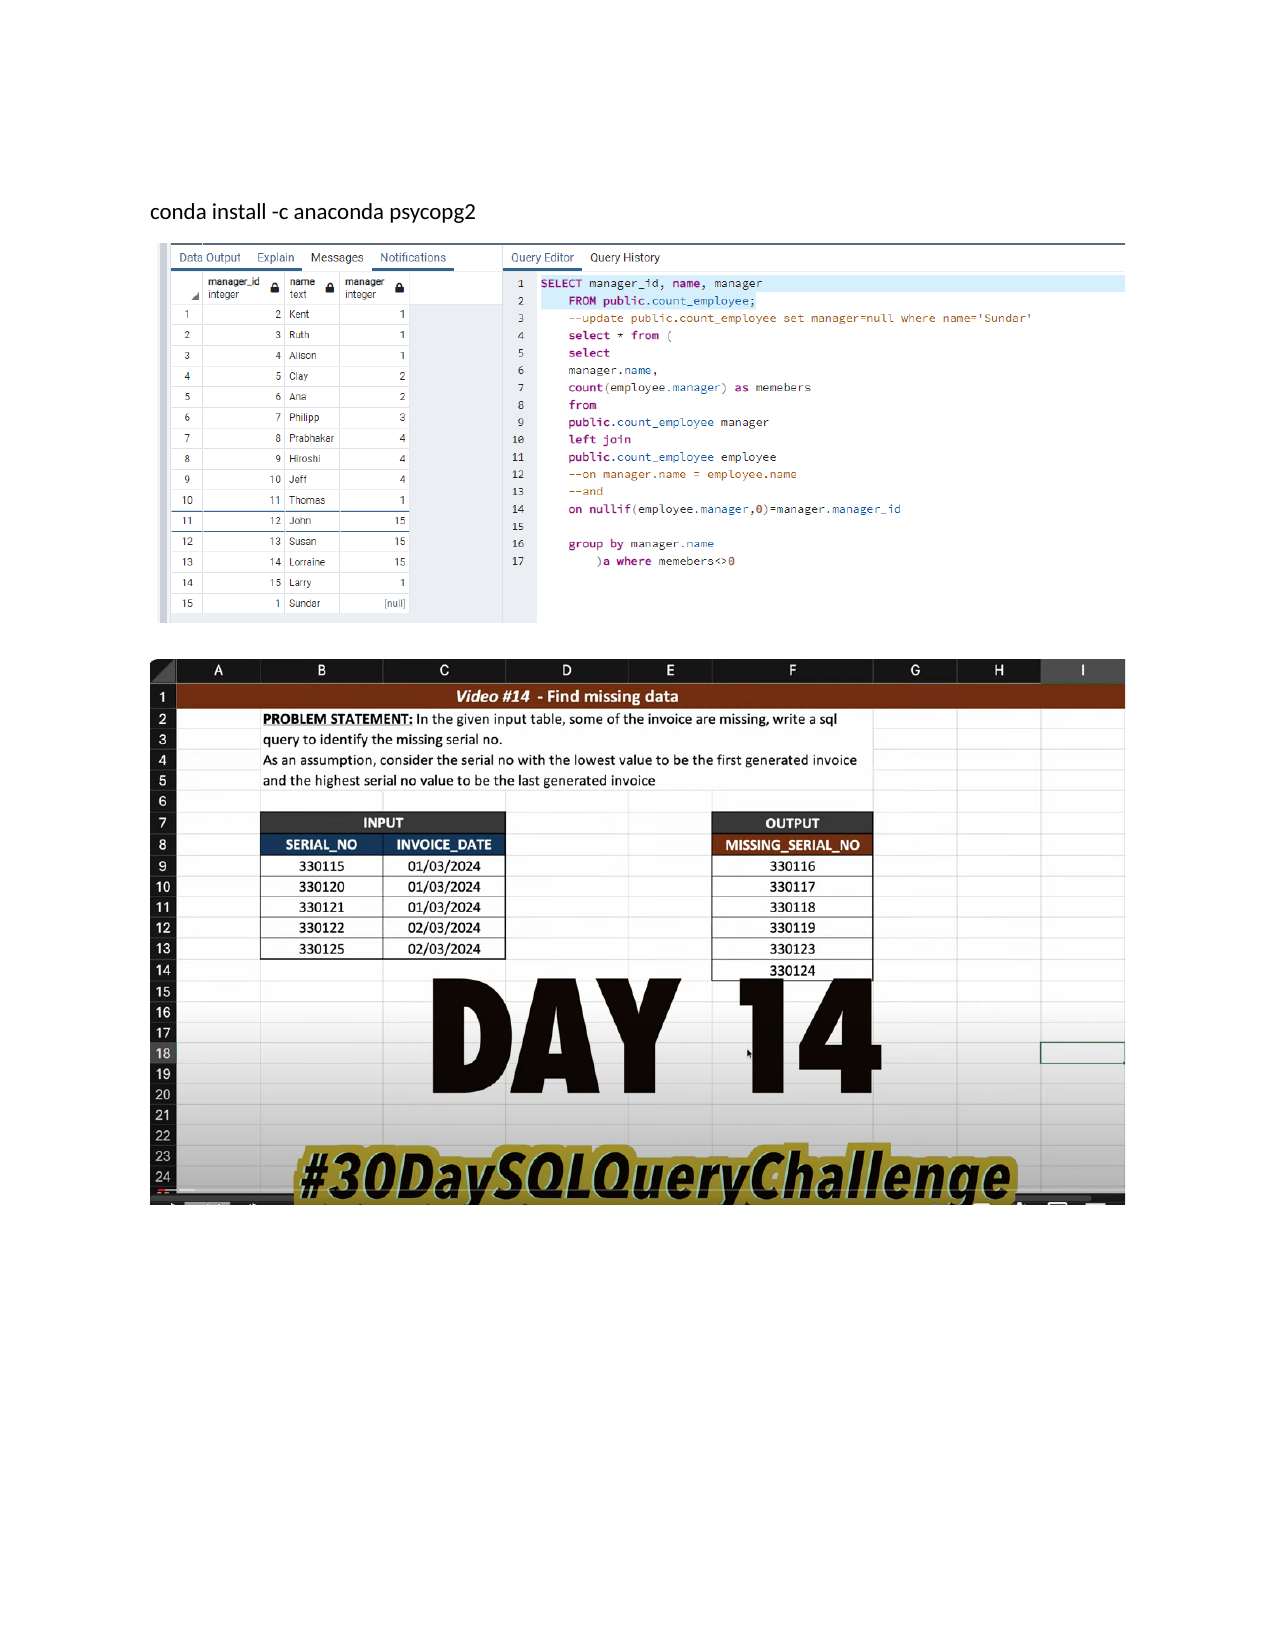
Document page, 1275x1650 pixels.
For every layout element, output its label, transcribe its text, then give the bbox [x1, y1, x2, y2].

picture [150, 641, 1125, 1205]
picture [150, 243, 1125, 623]
text conda install -c anaconda psycopg2 [150, 197, 1125, 225]
